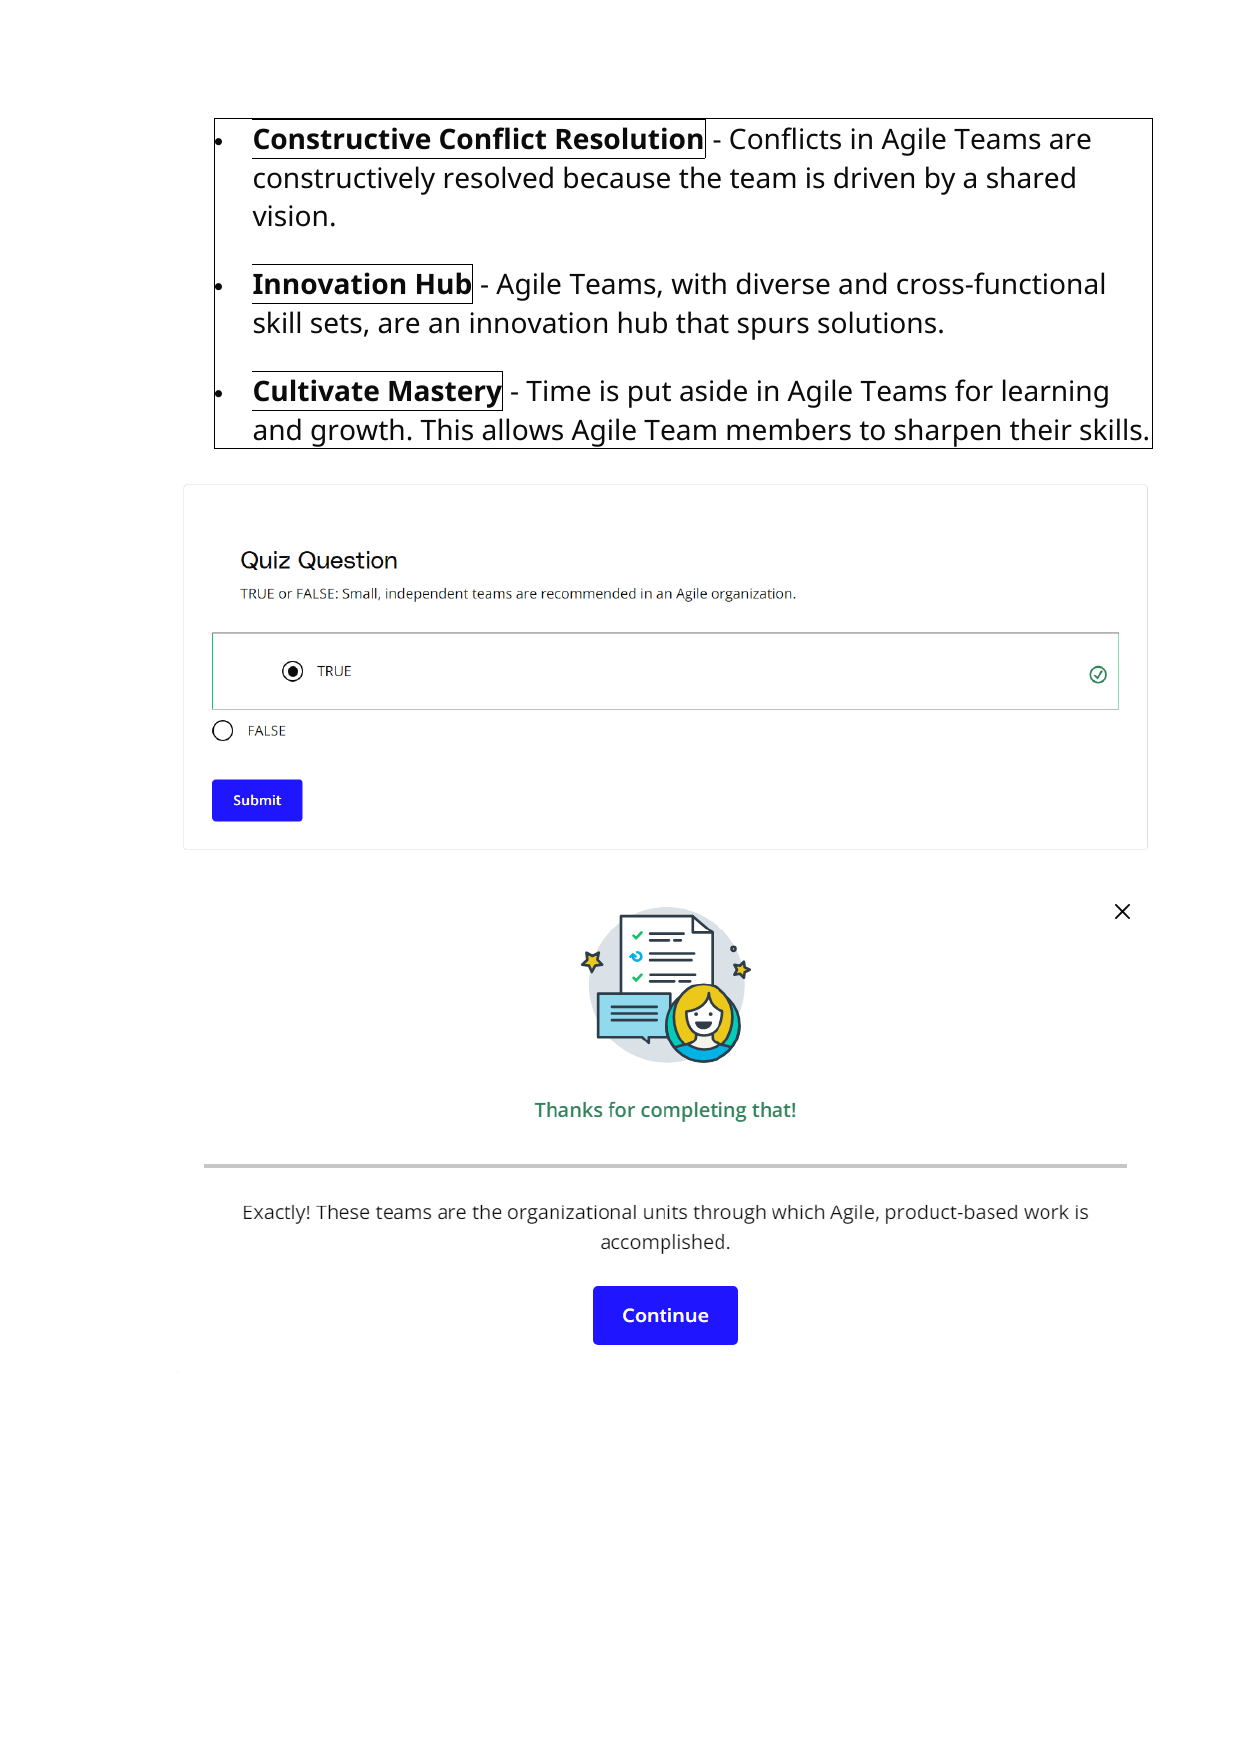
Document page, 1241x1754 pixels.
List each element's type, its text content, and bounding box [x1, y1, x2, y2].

list Innovation Hub - Agile Teams, with diverse and cross-functional skill sets, are an innovation hub that spurs solutions. [215, 263, 1152, 342]
picture [177, 874, 1152, 1373]
list Cultivate Mastery - Time is put aside in Agile Teams for learning and growth. This allows Agile Team members to sharpen their skills. [215, 370, 1152, 448]
list Constructive Conflict Resolution - Conflicts in Agile Teams are constructively resolved because the team is driven by a shared vision. [215, 119, 1152, 235]
picture [177, 478, 1151, 856]
